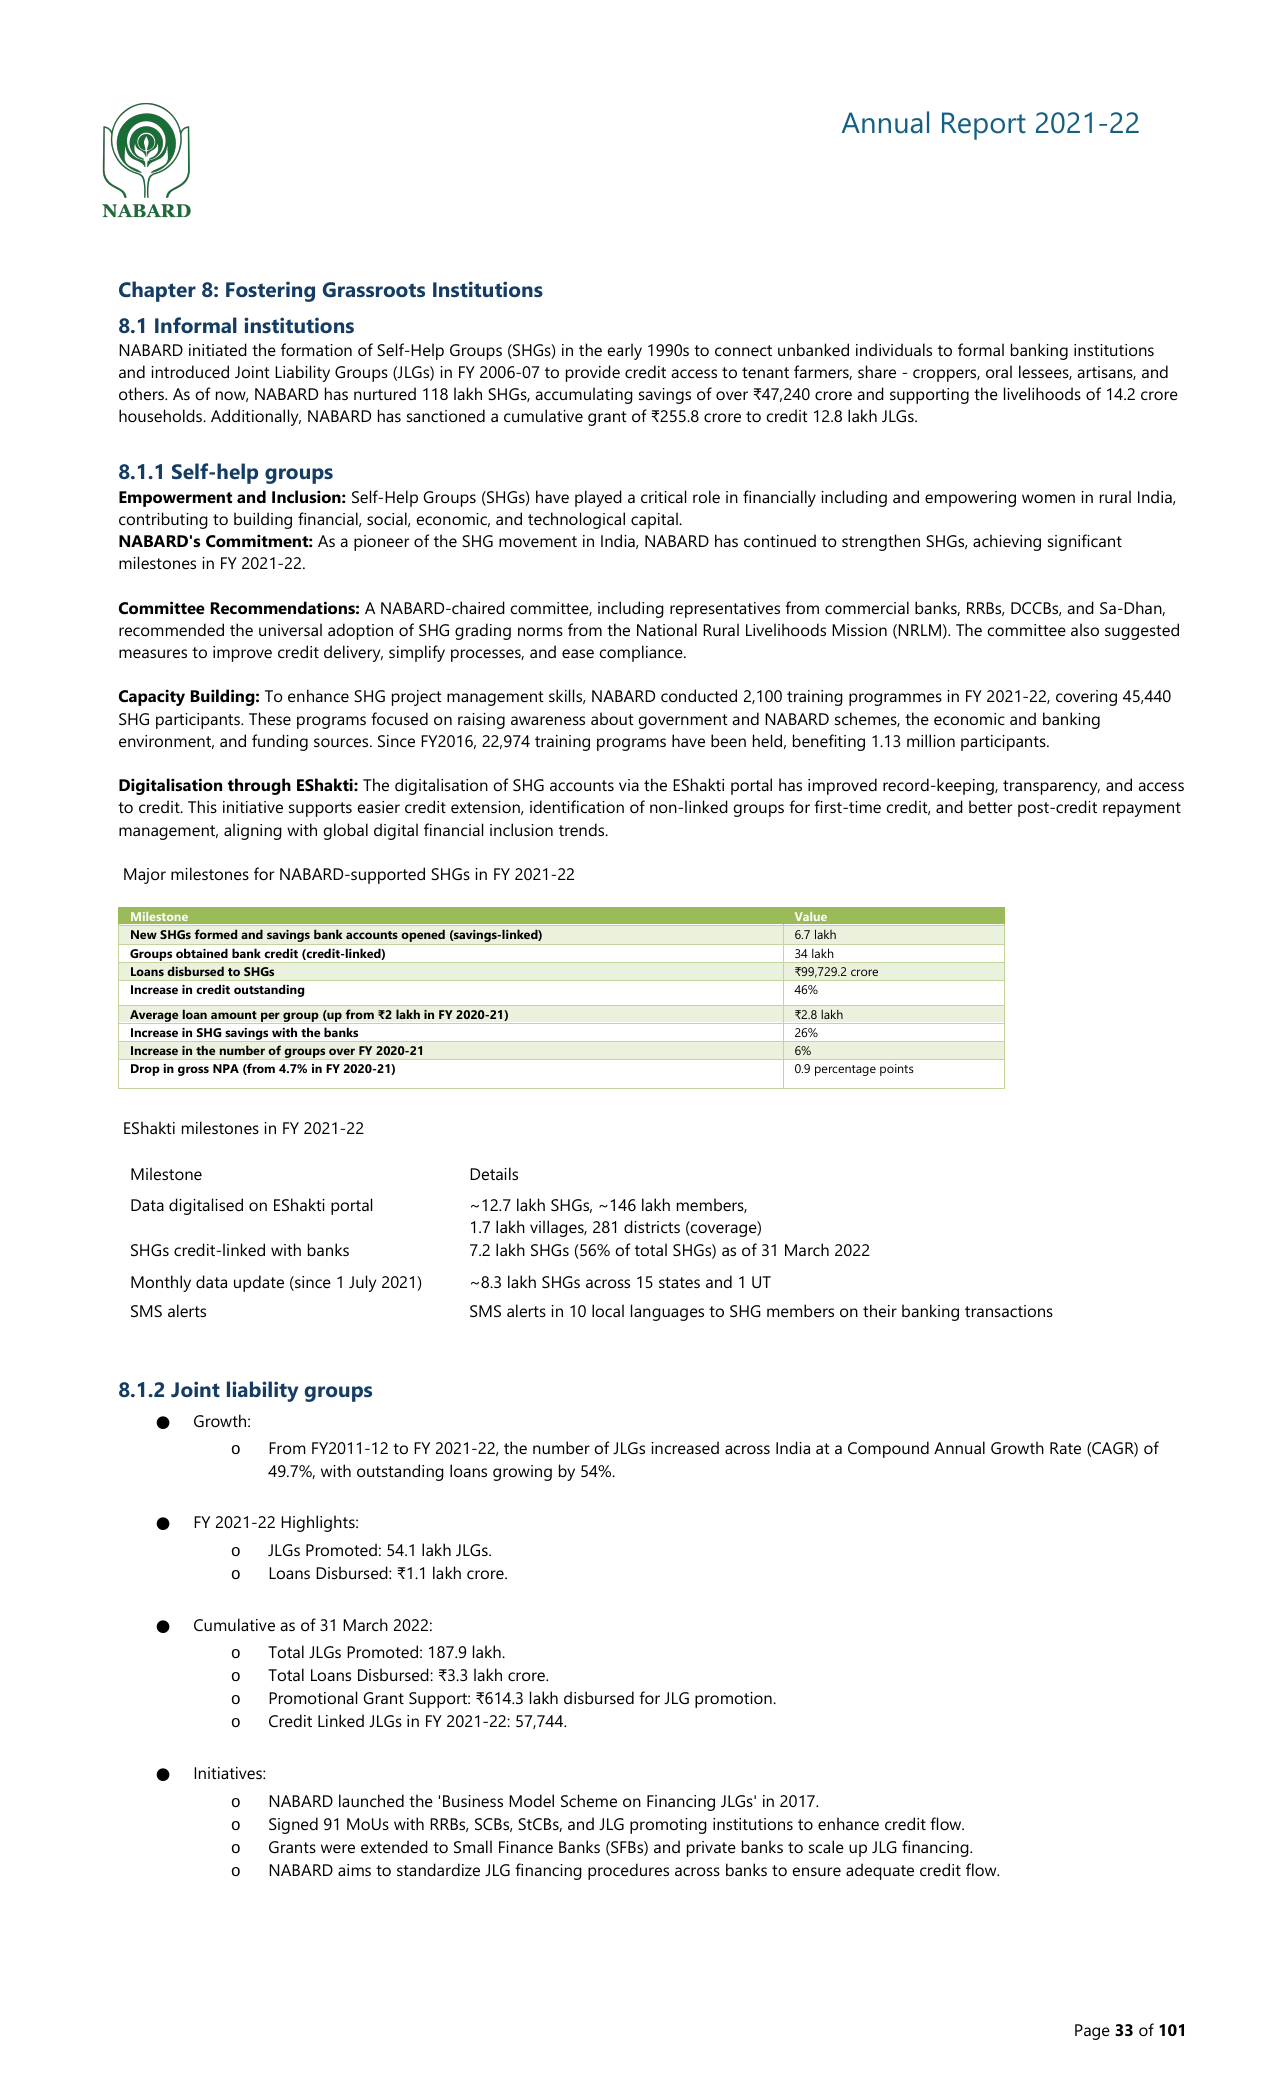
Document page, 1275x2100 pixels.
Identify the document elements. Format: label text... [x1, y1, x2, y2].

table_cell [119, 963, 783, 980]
list JLGs Promoted: 54.1 lakh JLGs. [231, 1538, 1187, 1561]
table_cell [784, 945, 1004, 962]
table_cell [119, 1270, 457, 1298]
subtitle 8.1.2 Joint liability groups [118, 1375, 1187, 1402]
text NABARD's Commitment: As a pioneer of the SHG movement in India, NABARD has continued to strengthen SHGs, achieving significant milestones in FY 2021-22. [118, 529, 1187, 574]
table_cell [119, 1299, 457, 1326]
text Committee Recommendations: A NABARD-chaired committee, including representatives from commercial banks, RRBs, DCCBs, and Sa-Dhan, recommended the universal adoption of SHG grading norms from the National Rural Livelihoods Mission (NRLM). The committee also suggested measures to improve credit delivery, simplify processes, and ease compliance. [118, 596, 1187, 663]
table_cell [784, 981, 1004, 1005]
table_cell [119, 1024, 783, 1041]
list FY 2021-22 Highlights: [156, 1504, 1187, 1538]
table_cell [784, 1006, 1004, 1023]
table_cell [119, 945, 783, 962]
list Total Loans Disbursed: ₹3.3 lakh crore. [231, 1663, 1187, 1687]
list NABARD launched the 'Business Model Scheme on Financing JLGs' in 2017. [231, 1789, 1187, 1812]
list NABARD aims to standardize JLG financing procedures across banks to ensure adequate credit flow. [231, 1858, 1187, 1881]
text Empowerment and Inclusion: Self-Help Groups (SHGs) have played a critical role in financially including and empowering women in rural India, contributing to building financial, social, economic, and technological capital. [118, 485, 1187, 529]
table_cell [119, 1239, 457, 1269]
text Major milestones for NABARD-supported SHGs in FY 2021-22 [118, 862, 1187, 884]
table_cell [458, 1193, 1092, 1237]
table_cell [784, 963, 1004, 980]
list Grants were extended to Small Finance Banks (SFBs) and private banks to scale up JLG financing. [231, 1835, 1187, 1858]
picture [99, 101, 194, 219]
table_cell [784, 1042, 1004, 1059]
list Promotional Grant Support: ₹614.3 lakh disbursed for JLG promotion. [231, 1687, 1187, 1709]
list Loans Disbursed: ₹1.1 lakh crore. [231, 1561, 1187, 1584]
text Capacity Building: To enhance SHG project management skills, NABARD conducted 2,100 training programmes in FY 2021-22, covering 45,440 SHG participants. These programs focused on raising awareness about government and NABARD schemes, the economic and banking environment, and funding sources. Since FY2016, 22,974 training programs have been held, benefiting 1.13 million participants. [118, 685, 1187, 751]
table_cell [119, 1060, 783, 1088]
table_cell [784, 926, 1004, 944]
list Credit Linked JLGs in FY 2021-22: 57,744. [231, 1709, 1187, 1733]
list Total JLGs Promoted: 187.9 lakh. [231, 1641, 1187, 1663]
text NABARD initiated the formation of Self-Help Groups (SHGs) in the early 1990s to connect unbanked individuals to formal banking institutions and introduced Joint Liability Groups (JLGs) in FY 2006-07 to provide credit access to tenant farmers, share - croppers, oral lessees, artisans, and others. As of now, NABARD has nurtured 118 lakh SHGs, accumulating savings of over ₹47,240 crore and supporting the livelihoods of 14.2 crore households. Additionally, NABARD has sanctioned a cumulative grant of ₹255.8 crore to credit 12.8 lakh JLGs. [118, 338, 1187, 427]
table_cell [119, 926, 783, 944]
text Digitalisation through EShakti: The digitalisation of SHG accounts via the EShakti portal has improved record-keeping, transparency, and access to credit. This initiative supports easier credit extension, identification of non-linked groups for first-time credit, and better post-credit repayment management, aligning with global digital financial inclusion trends. [118, 774, 1187, 840]
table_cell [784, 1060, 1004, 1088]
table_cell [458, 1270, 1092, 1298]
list Cumulative as of 31 March 2022: [156, 1606, 1187, 1641]
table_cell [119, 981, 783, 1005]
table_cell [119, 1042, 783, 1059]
subtitle Chapter 8: Fostering Grassroots Institutions [118, 274, 1187, 302]
list Growth: [156, 1402, 1187, 1437]
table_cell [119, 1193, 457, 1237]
subtitle 8.1 Informal institutions [118, 311, 1187, 338]
list Initiatives: [156, 1755, 1187, 1789]
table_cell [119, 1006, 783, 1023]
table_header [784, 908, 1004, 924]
text EShakti milestones in FY 2021-22 [118, 1116, 1187, 1139]
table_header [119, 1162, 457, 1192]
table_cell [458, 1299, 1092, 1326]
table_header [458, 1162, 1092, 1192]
list From FY2011-12 to FY 2021-22, the number of JLGs increased across India at a Compound Annual Growth Rate (CAGR) of 49.7%, with outstanding loans growing by 54%. [231, 1437, 1187, 1482]
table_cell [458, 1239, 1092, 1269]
subtitle 8.1.1 Self-help groups [118, 457, 1187, 485]
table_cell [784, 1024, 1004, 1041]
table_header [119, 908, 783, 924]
list Signed 91 MoUs with RRBs, SCBs, StCBs, and JLG promoting institutions to enhance credit flow. [231, 1812, 1187, 1835]
